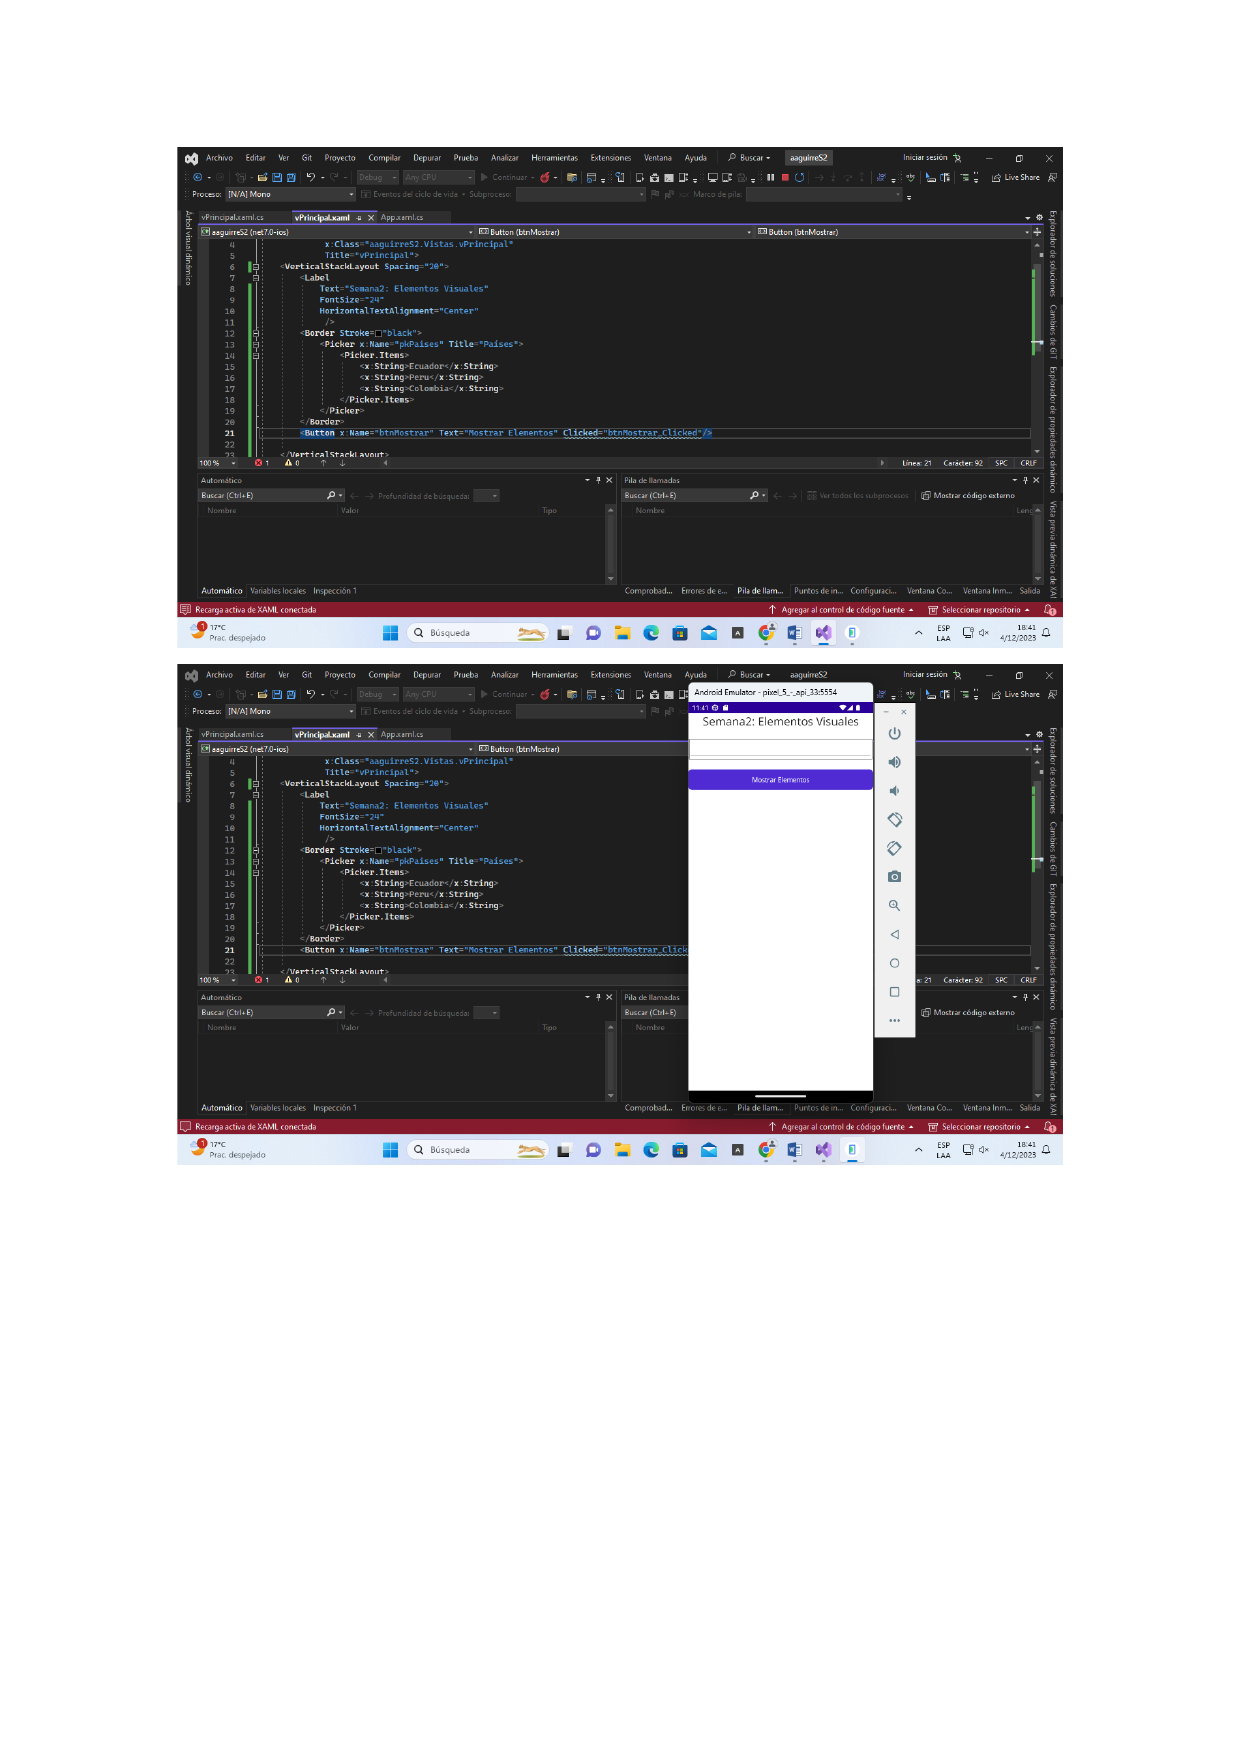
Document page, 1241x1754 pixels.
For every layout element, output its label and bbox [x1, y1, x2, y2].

picture [177, 664, 1063, 1165]
picture [177, 147, 1063, 648]
